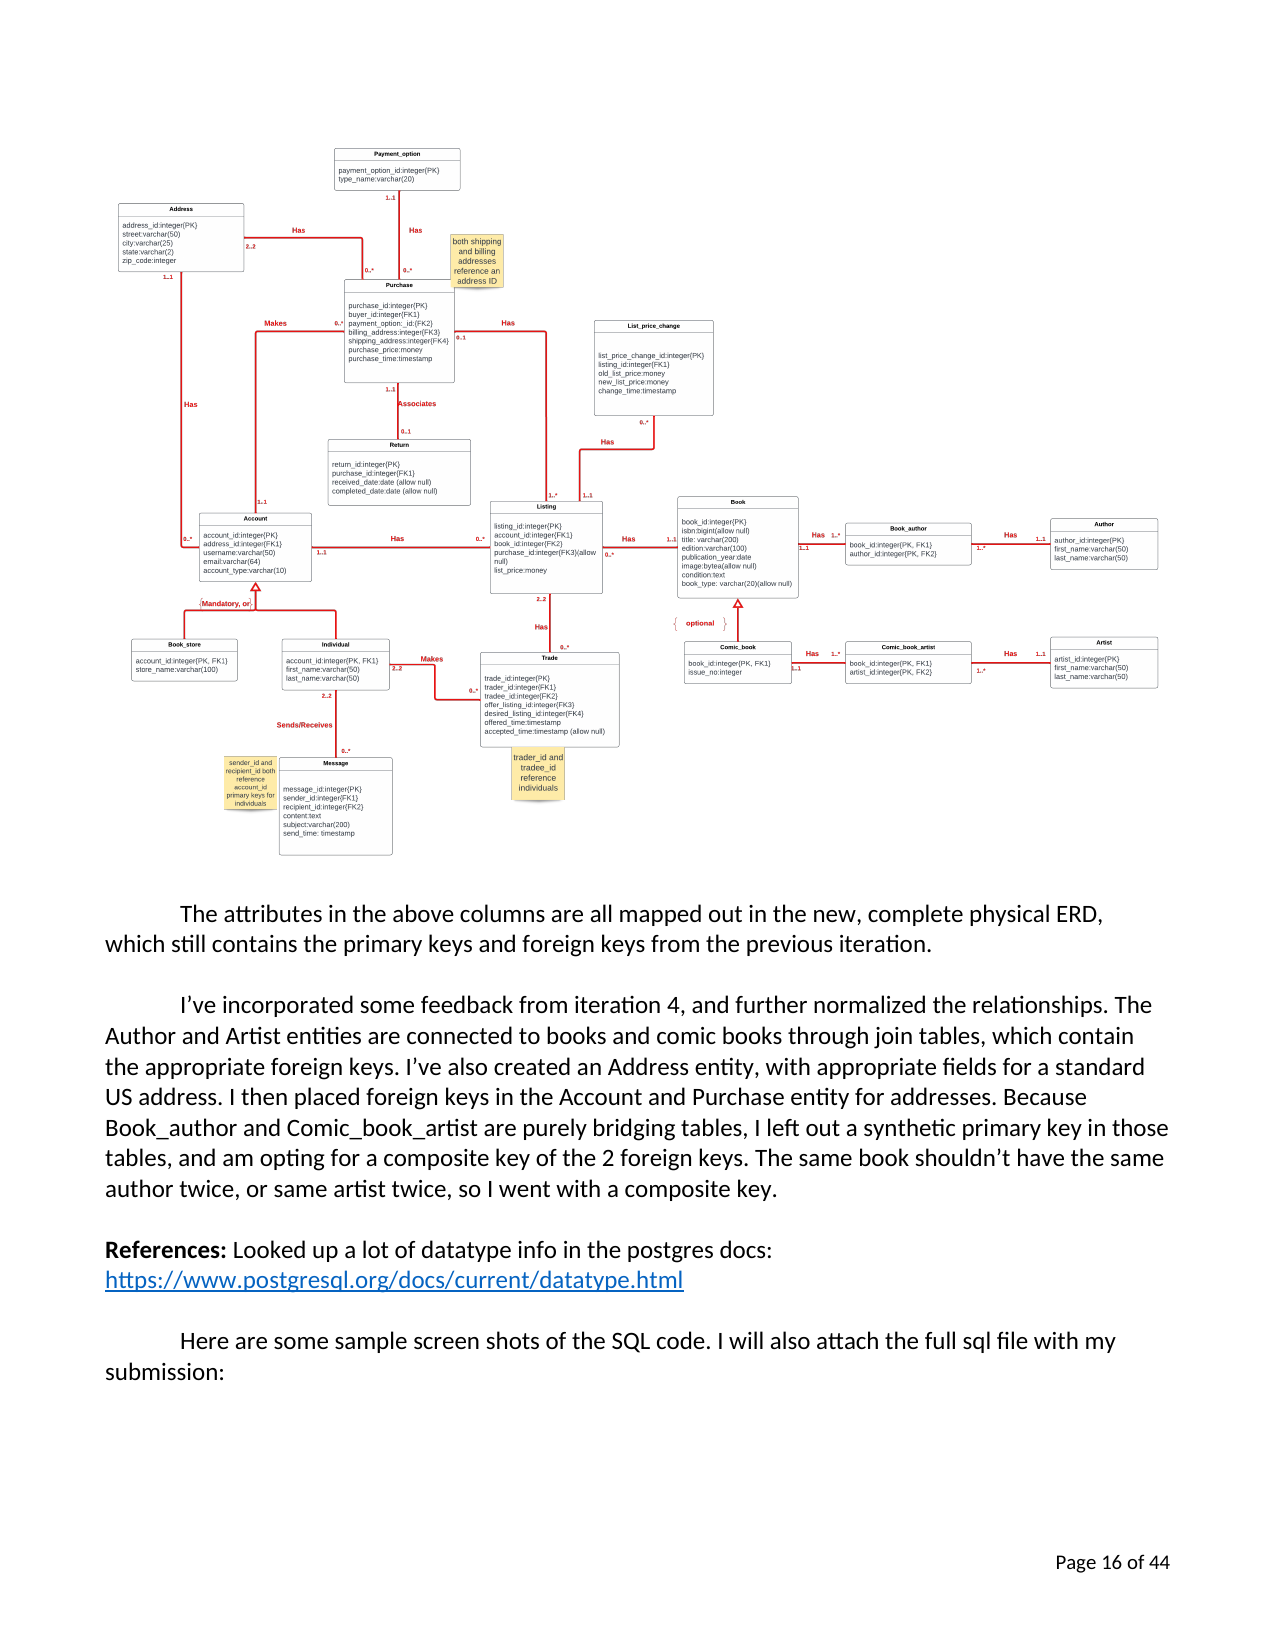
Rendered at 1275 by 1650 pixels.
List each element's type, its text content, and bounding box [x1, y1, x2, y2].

text The attributes in the above columns are all mapped out in the new, complete physical ERD, which still contains the primary keys and foreign keys from the previous iteration. [105, 898, 1170, 959]
text References: Looked up a lot of datatype info in the postgres docs: https://www.postgresql.org/docs/current/datatype.html [105, 1234, 1170, 1295]
picture [105, 135, 1170, 868]
text Here are some sample screen shots of the SQL code. I will also attach the full sql file with my submission: [105, 1325, 1170, 1386]
text I’ve incorporated some feedback from iteration 4, and further normalized the relationships. The Author and Artist entities are connected to books and comic books through join tables, which contain the appropriate foreign keys. I’ve also created an Address entity, with appropriate fields for a standard US address. I then placed foreign keys in the Account and Purchase entity for addresses. Because Book_author and Comic_book_artist are purely bridging tables, I left out a synthetic primary key in those tables, and am opting for a composite key of the 2 foreign keys. The same book shouldn’t have the same author twice, or same artist twice, so I went with a composite key. [105, 989, 1170, 1203]
